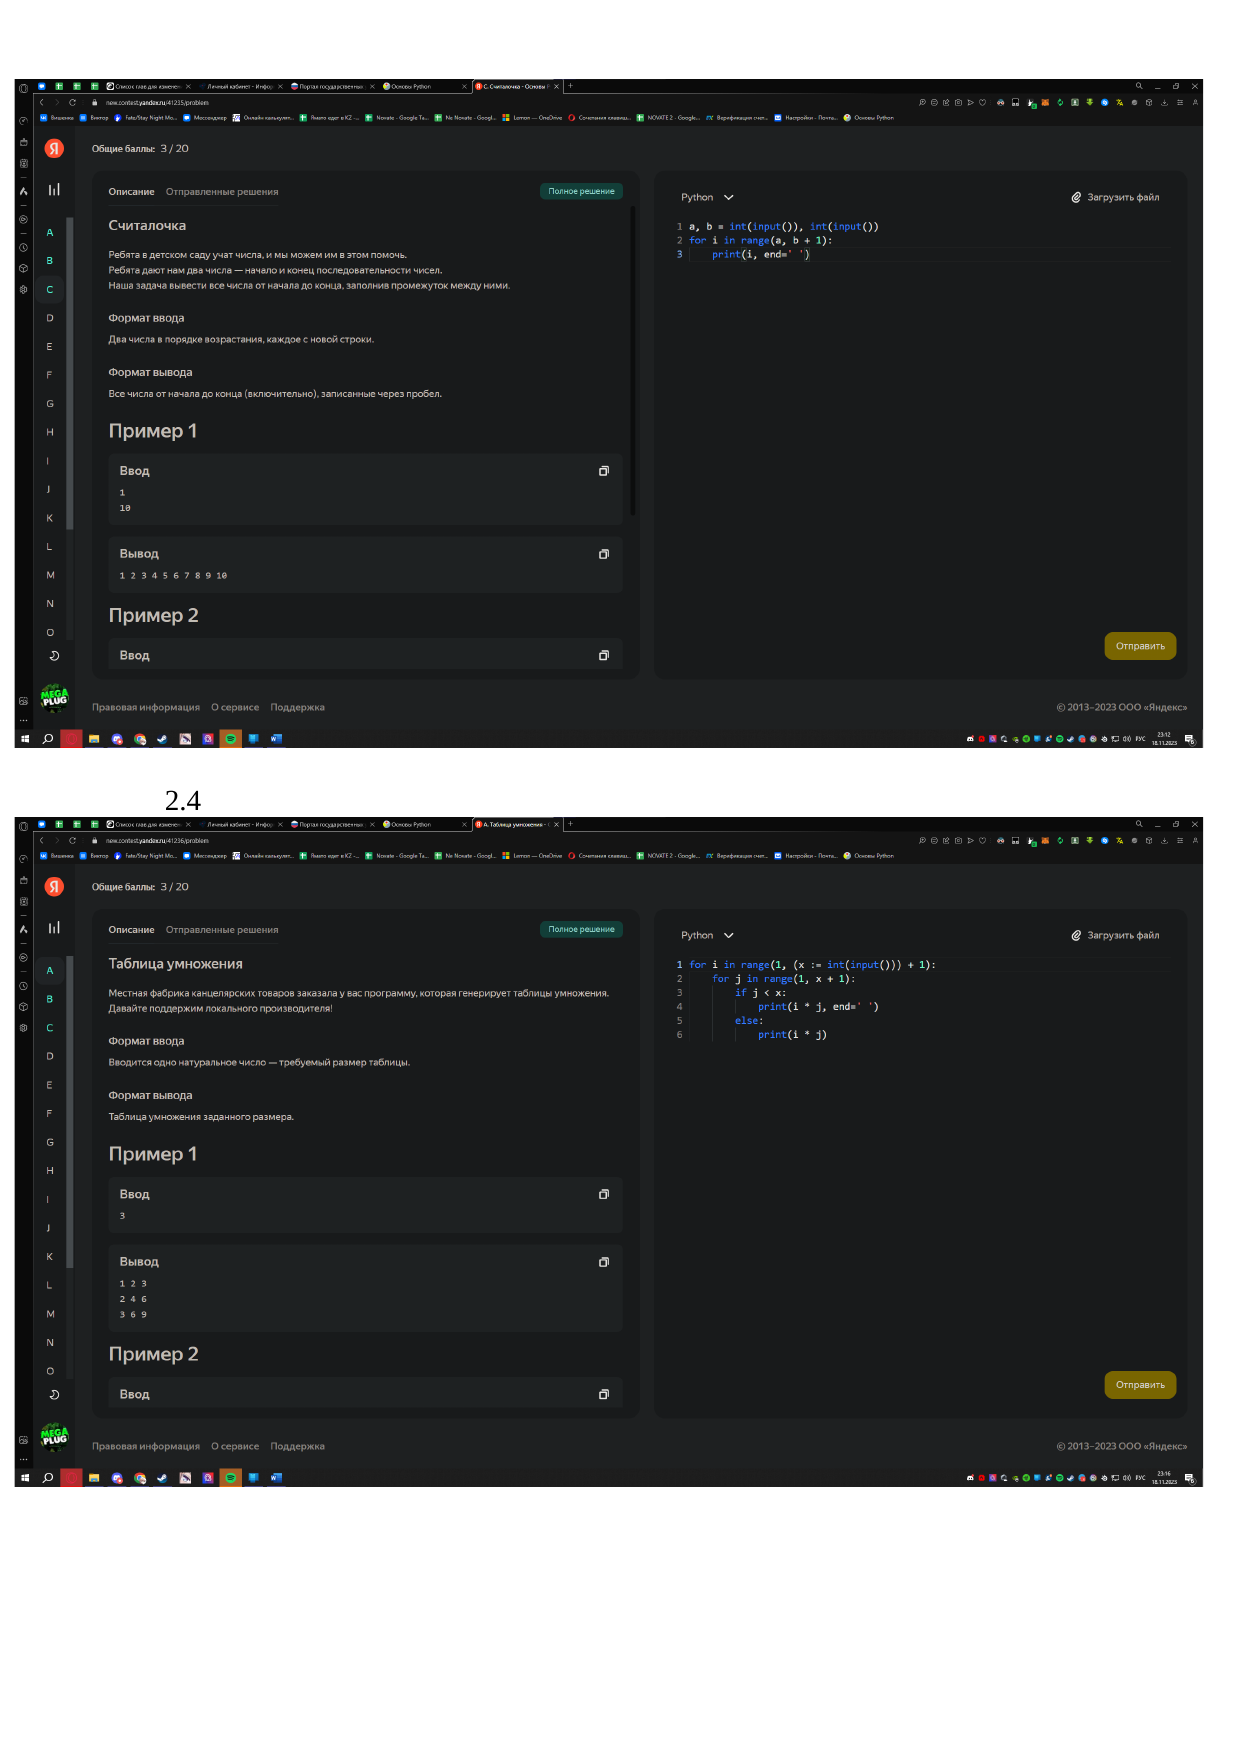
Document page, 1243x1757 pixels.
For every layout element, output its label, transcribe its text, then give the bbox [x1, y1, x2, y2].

picture [14, 817, 1204, 1487]
text 2.4 [88, 783, 1203, 817]
picture [14, 79, 1204, 748]
